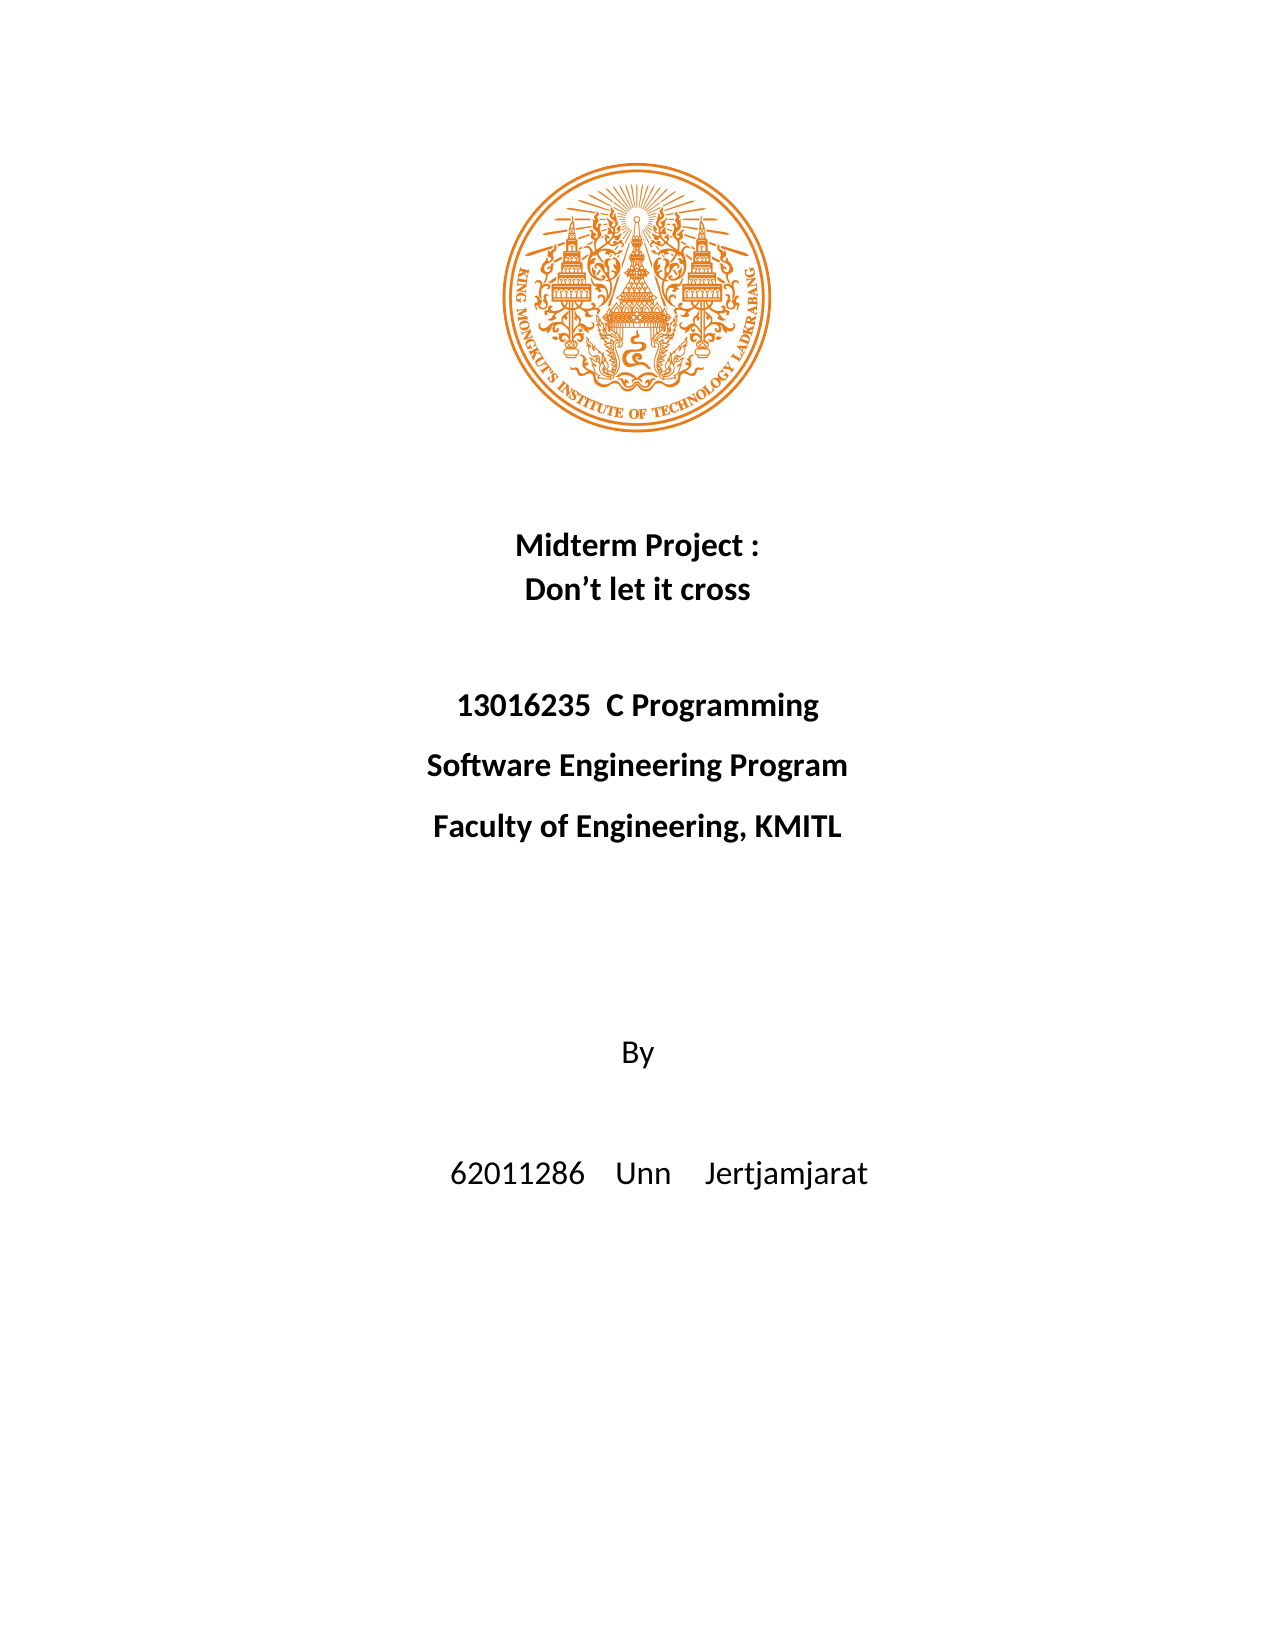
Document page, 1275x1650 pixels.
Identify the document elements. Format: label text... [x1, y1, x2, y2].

text Midterm Project : Don’t let it cross [150, 524, 1125, 609]
text 13016235 C Programming [150, 684, 1125, 724]
text 62011286 Unn Jertjamjarat [375, 1152, 1125, 1193]
text Software Engineering Program [150, 744, 1125, 785]
text By [150, 1031, 1125, 1072]
picture [487, 150, 788, 451]
text Faculty of Engineering, KMITL [150, 805, 1125, 846]
